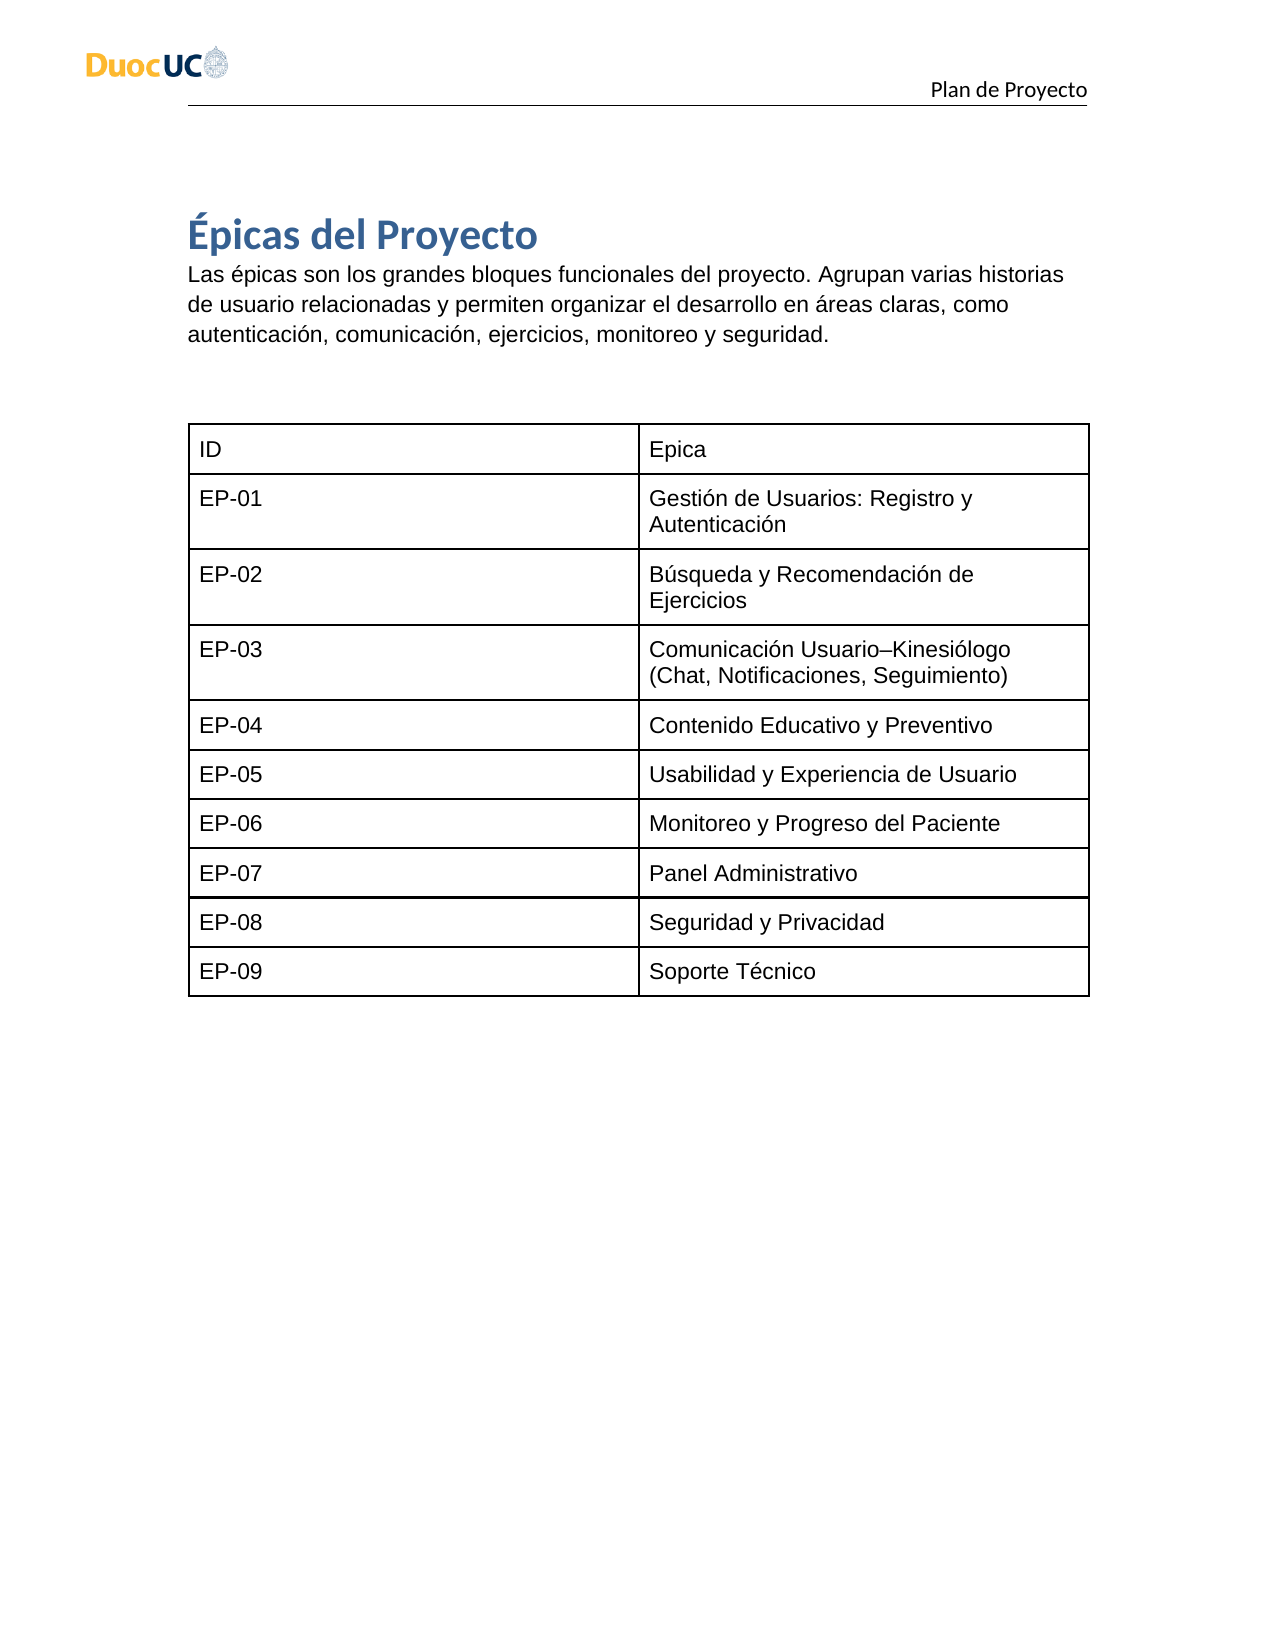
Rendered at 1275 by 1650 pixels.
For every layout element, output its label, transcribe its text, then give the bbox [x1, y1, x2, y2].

subtitle Épicas del Proyecto [187, 207, 1087, 261]
picture [79, 42, 233, 81]
text Las épicas son los grandes bloques funcionales del proyecto. Agrupan varias historias de usuario relacionadas y permiten organizar el desarrollo en áreas claras, como autenticación, comunicación, ejercicios, monitoreo y seguridad. [187, 261, 1087, 347]
